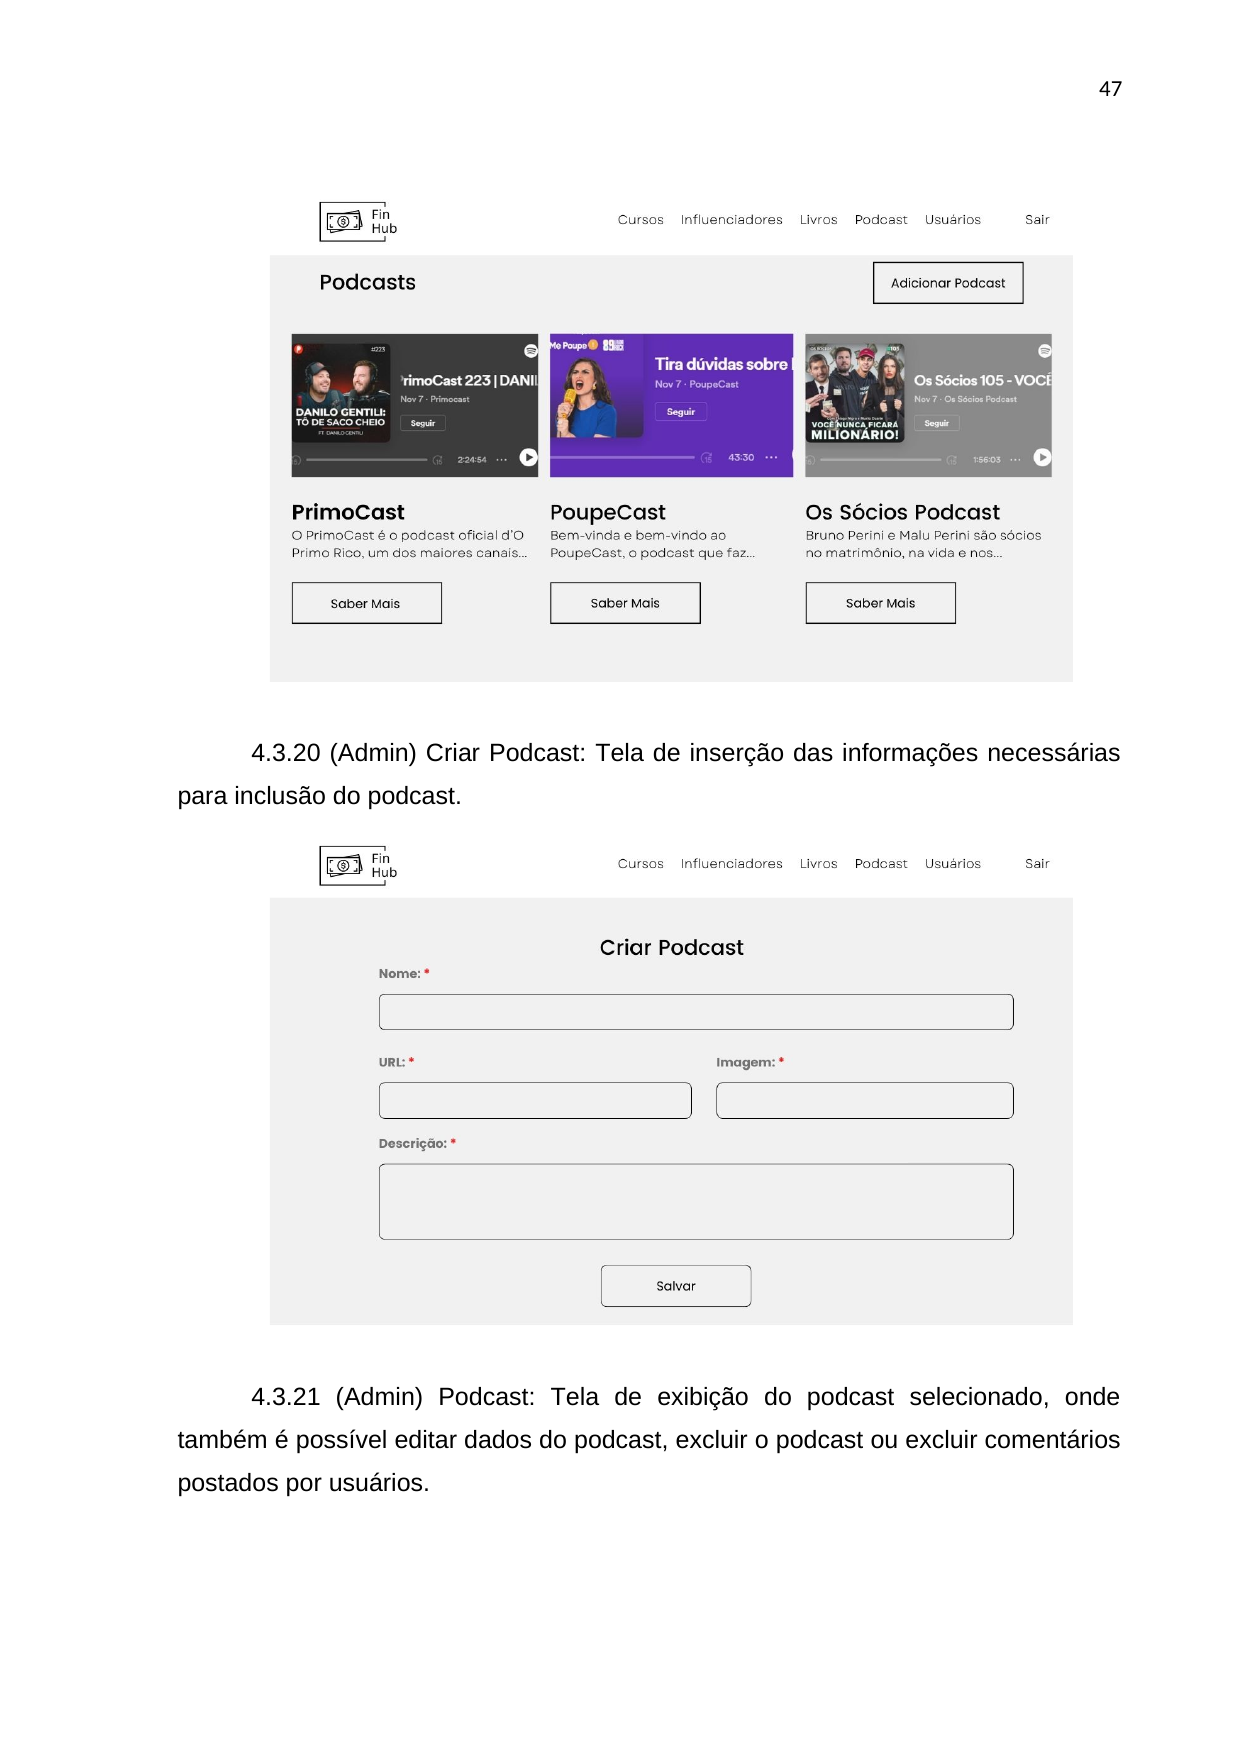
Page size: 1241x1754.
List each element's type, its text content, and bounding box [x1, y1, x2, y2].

text 4.3.21 (Admin) Podcast: Tela de exibição do podcast selecionado, onde também é possível editar dados do podcast, excluir o podcast ou excluir comentários postados por usuários. [177, 1382, 1122, 1497]
text 4.3.20 (Admin) Criar Podcast: Tela de inserção das informações necessárias para inclusão do podcast. [177, 737, 1122, 809]
